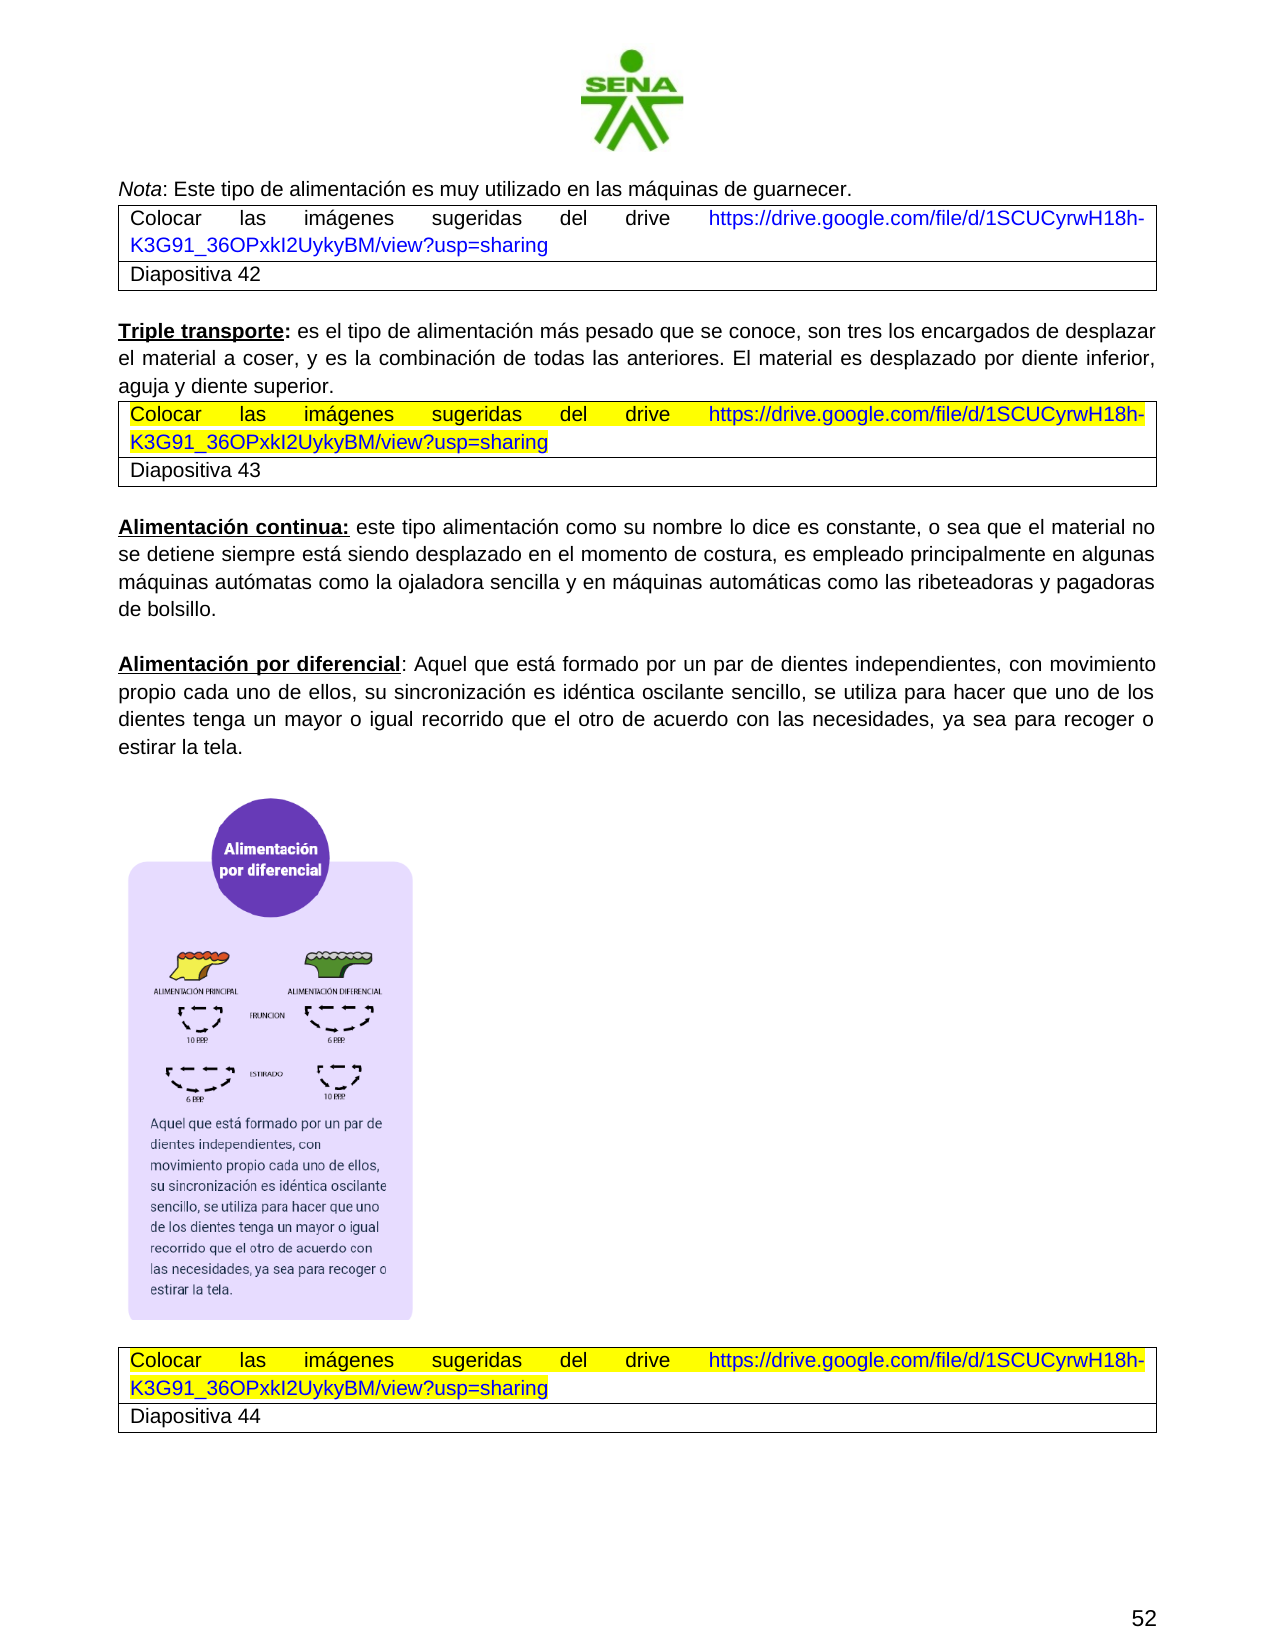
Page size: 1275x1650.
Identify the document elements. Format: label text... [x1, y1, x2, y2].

table_header Colocar las imágenes sugeridas del drive https://drive.google.com/file/d/1SCUCyrwH18h-K3G91_36OPxkI2UykyBM/view?usp=sharing [119, 402, 1156, 457]
text Triple transporte: es el tipo de alimentación más pesado que se conoce, son tres los encargados de desplazar el material a coser, y es la combinación de todas las anteriores. El material es desplazado por diente inferior, aguja y diente superior. [118, 318, 1157, 397]
picture [580, 43, 683, 150]
text Alimentación por diferencial: Aquel que está formado por un par de dientes independientes, con movimiento propio cada uno de ellos, su sincronización es idéntica oscilante sencillo, se utiliza para hacer que uno de los dientes tenga un mayor o igual recorrido que el otro de acuerdo con las necesidades, ya sea para recoger o estirar la tela. [118, 652, 1157, 759]
text Alimentación continua: este tipo alimentación como su nombre lo dice es constante, o sea que el material no se detiene siempre está siendo desplazado en el momento de costura, es empleado principalmente en algunas máquinas autómatas como la ojaladora sencilla y en máquinas automáticas como las ribeteadoras y pagadoras de bolsillo. [118, 515, 1157, 621]
table_cell Diapositiva 44 [119, 1404, 1156, 1432]
picture [118, 789, 419, 1320]
text Nota: Este tipo de alimentación es muy utilizado en las máquinas de guarnecer. [118, 177, 1157, 201]
table_cell Diapositiva 42 [119, 262, 1156, 290]
table_cell Diapositiva 43 [119, 458, 1156, 486]
table_header Colocar las imágenes sugeridas del drive https://drive.google.com/file/d/1SCUCyrwH18h-K3G91_36OPxkI2UykyBM/view?usp=sharing [119, 1348, 1156, 1403]
table_header Colocar las imágenes sugeridas del drive https://drive.google.com/file/d/1SCUCyrwH18h-K3G91_36OPxkI2UykyBM/view?usp=sharing [119, 206, 1156, 261]
